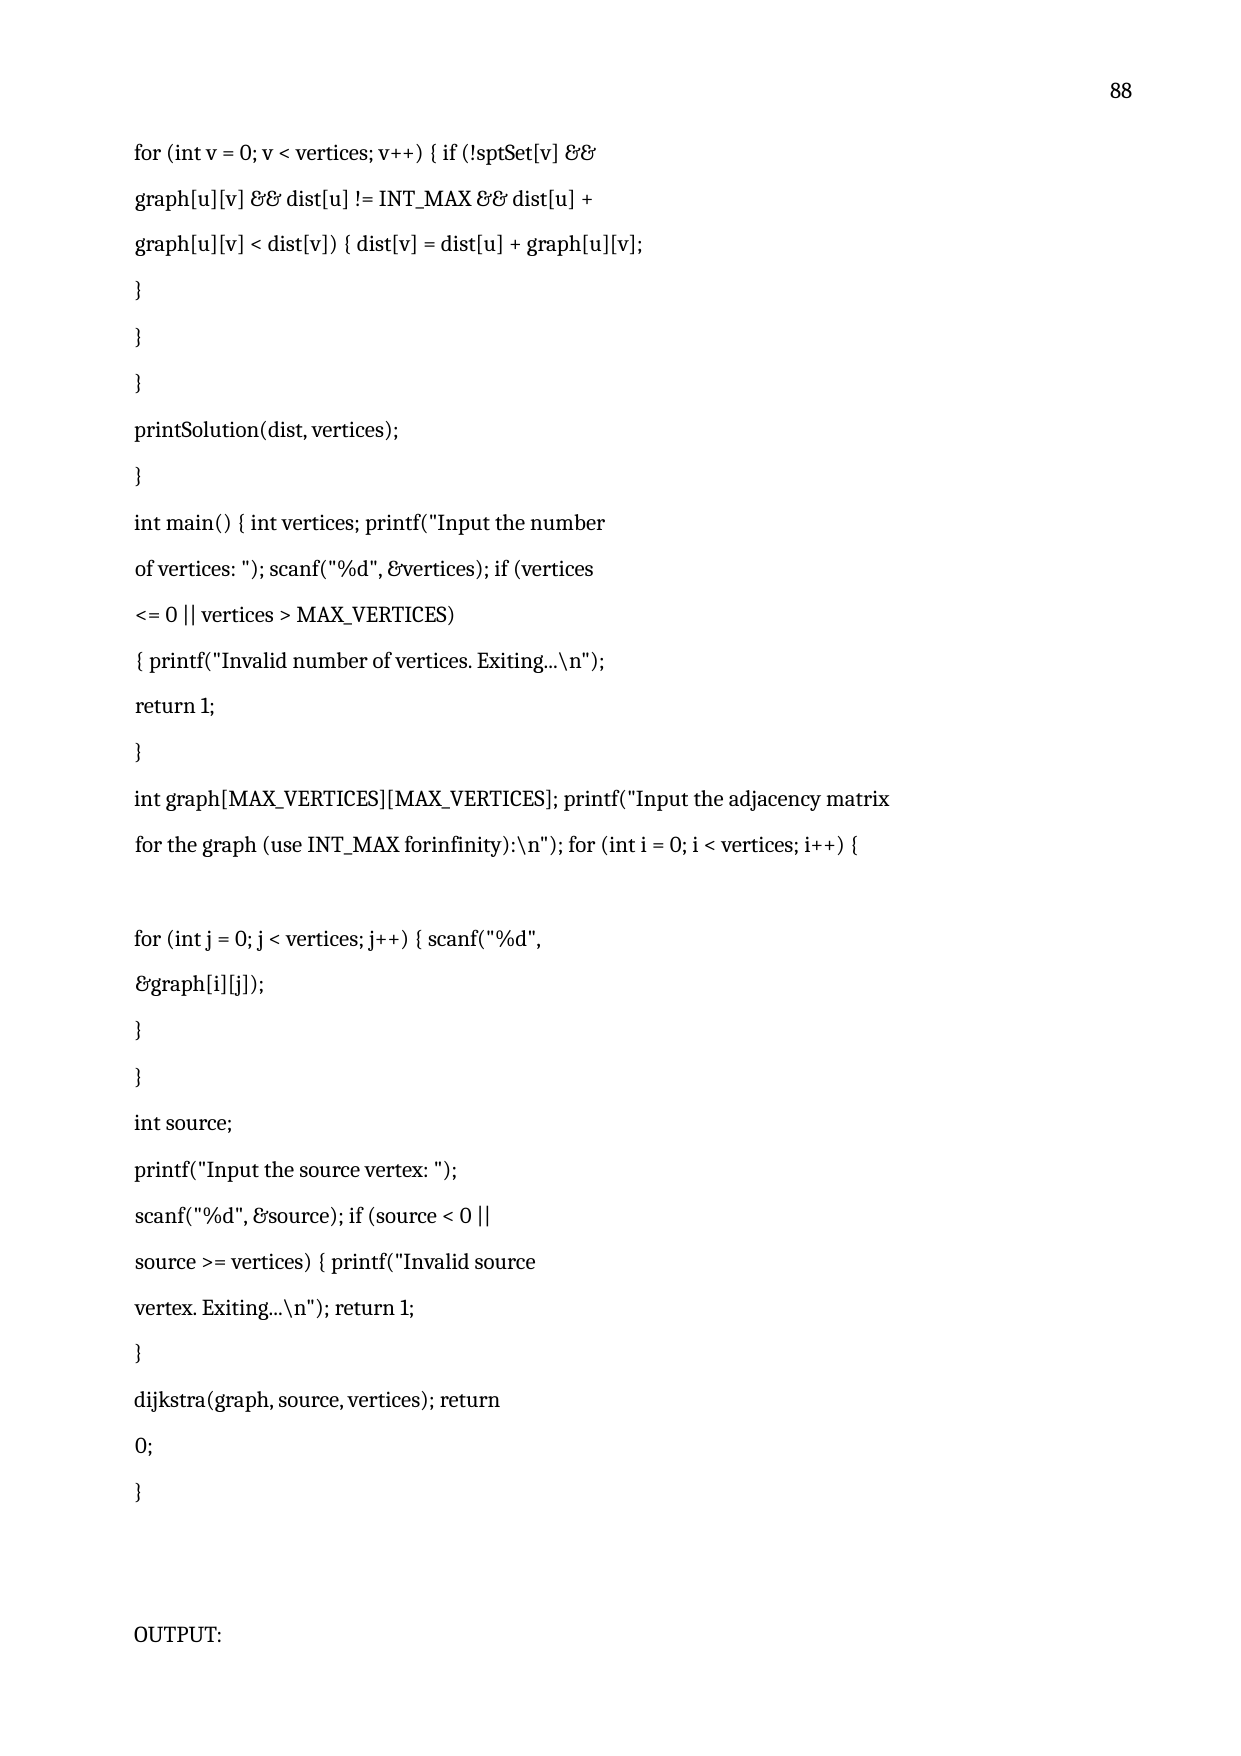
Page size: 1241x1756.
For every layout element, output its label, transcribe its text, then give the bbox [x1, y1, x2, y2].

text for (int j = 0; j < vertices; j++) { scanf("%d", &graph[i][j]); [134, 925, 554, 998]
text int graph[MAX_VERTICES][MAX_VERTICES]; printf("Input the adjacency matrix for the graph (use INT_MAX forinfinity):\n"); for (int i = 0; i < vertices; i++) { [134, 786, 914, 858]
text for (int v = 0; v < vertices; v++) { if (!sptSet[v] && graph[u][v] && dist[u] != INT_MAX && dist[u] + graph[u][v] < dist[v]) { dist[v] = dist[u] + graph[u][v]; [134, 139, 676, 258]
text } [134, 1064, 595, 1090]
text } [134, 1479, 595, 1505]
text printSolution(dist, vertices); [134, 417, 595, 443]
text OUTPUT: [134, 1622, 595, 1648]
text } [134, 739, 595, 765]
text } [134, 463, 595, 490]
text dijkstra(graph, source, vertices); return 0; [134, 1387, 522, 1459]
text int source; [134, 1110, 595, 1137]
text printf("Input the source vertex: "); scanf("%d", &source); if (source < 0 || source >= vertices) { printf("Invalid source vertex. Exiting...\n"); return 1; [134, 1157, 556, 1321]
text } [134, 324, 595, 350]
text } [134, 1017, 595, 1043]
text } [134, 277, 595, 303]
text } [134, 370, 595, 397]
text } [134, 1340, 595, 1366]
text int main() { int vertices; printf("Input the number of vertices: "); scanf("%d", &vertices); if (vertices <= 0 || vertices > MAX_VERTICES) { printf("Invalid number of vertices. Exiting...\n"); return 1; [134, 510, 607, 719]
